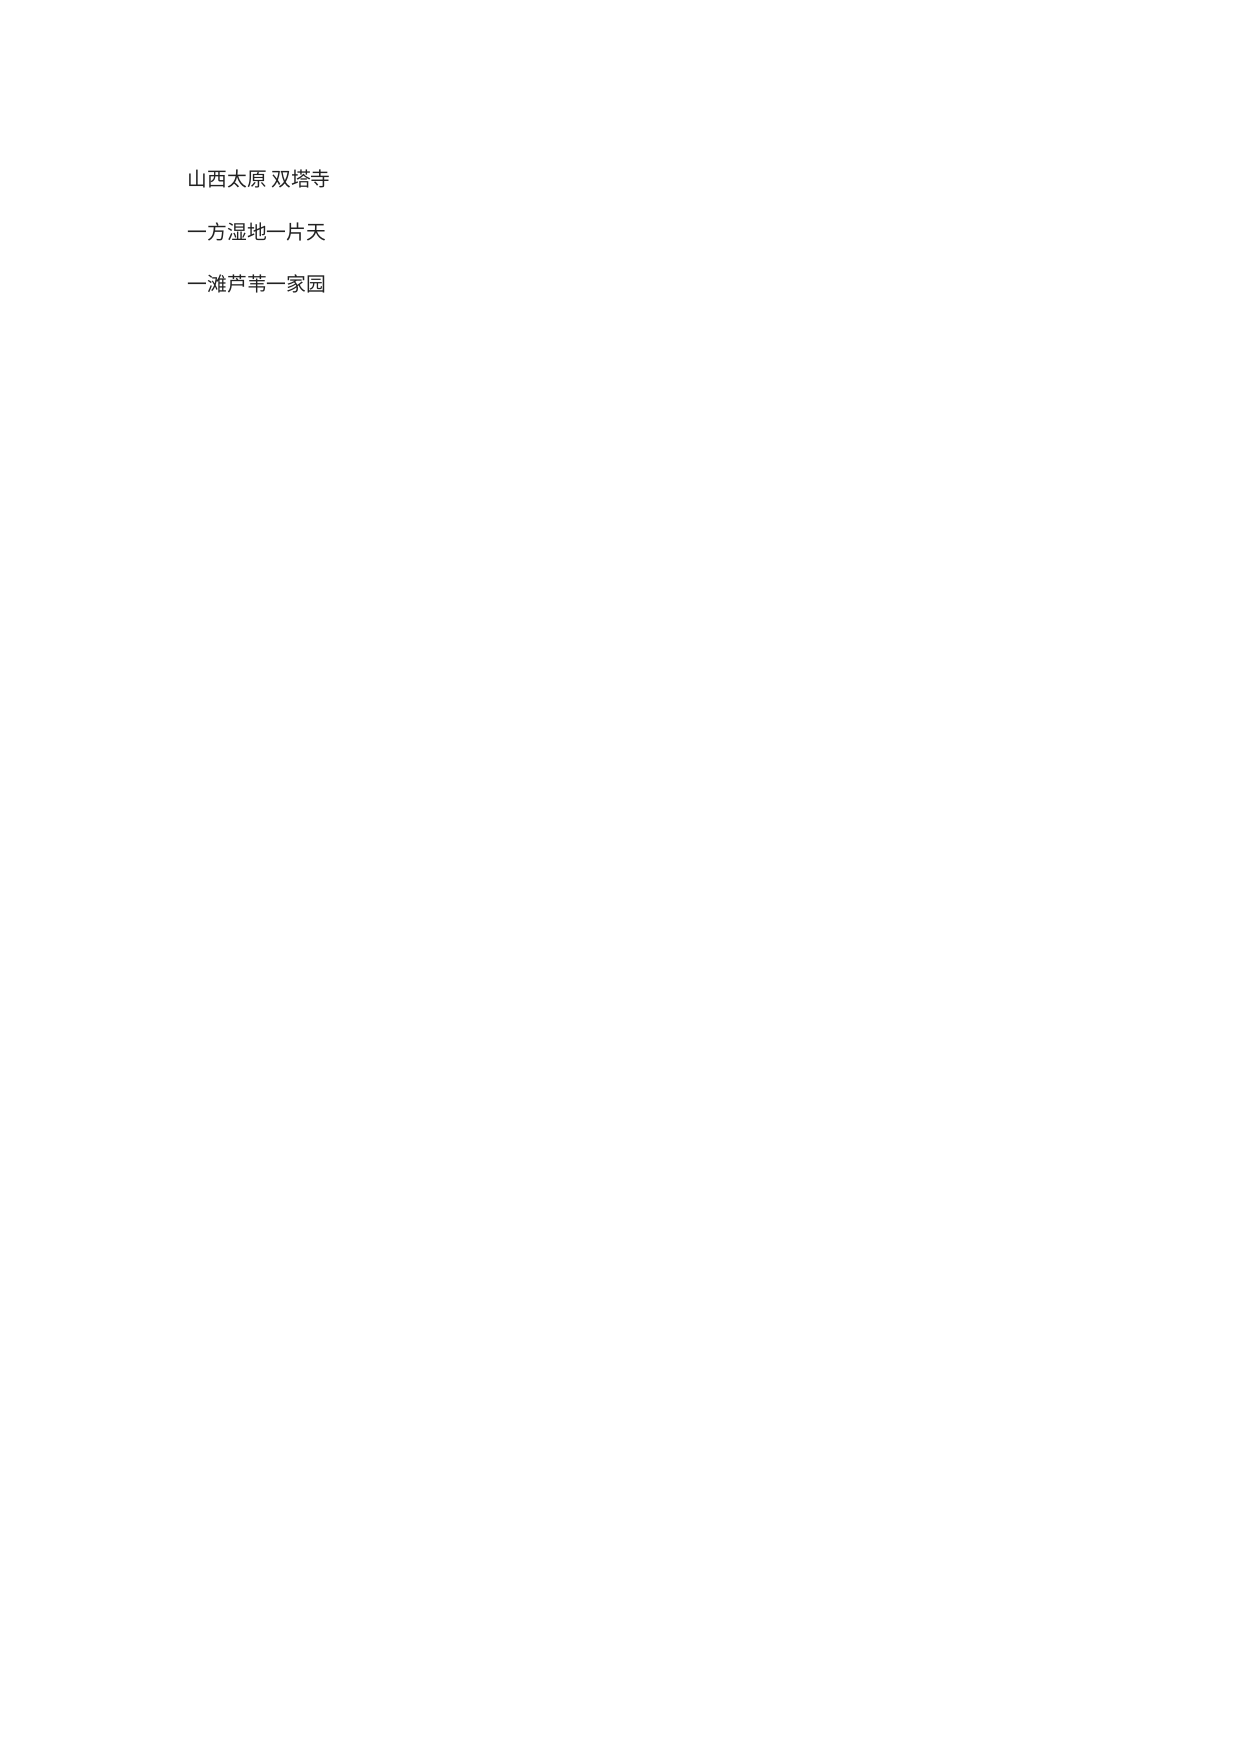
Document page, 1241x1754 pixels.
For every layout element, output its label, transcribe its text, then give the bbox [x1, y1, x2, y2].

text 一方湿地一片天 [187, 214, 1053, 247]
text 山西太原 双塔寺 [187, 162, 1053, 194]
text 一滩芦苇一家园 [187, 267, 1053, 299]
